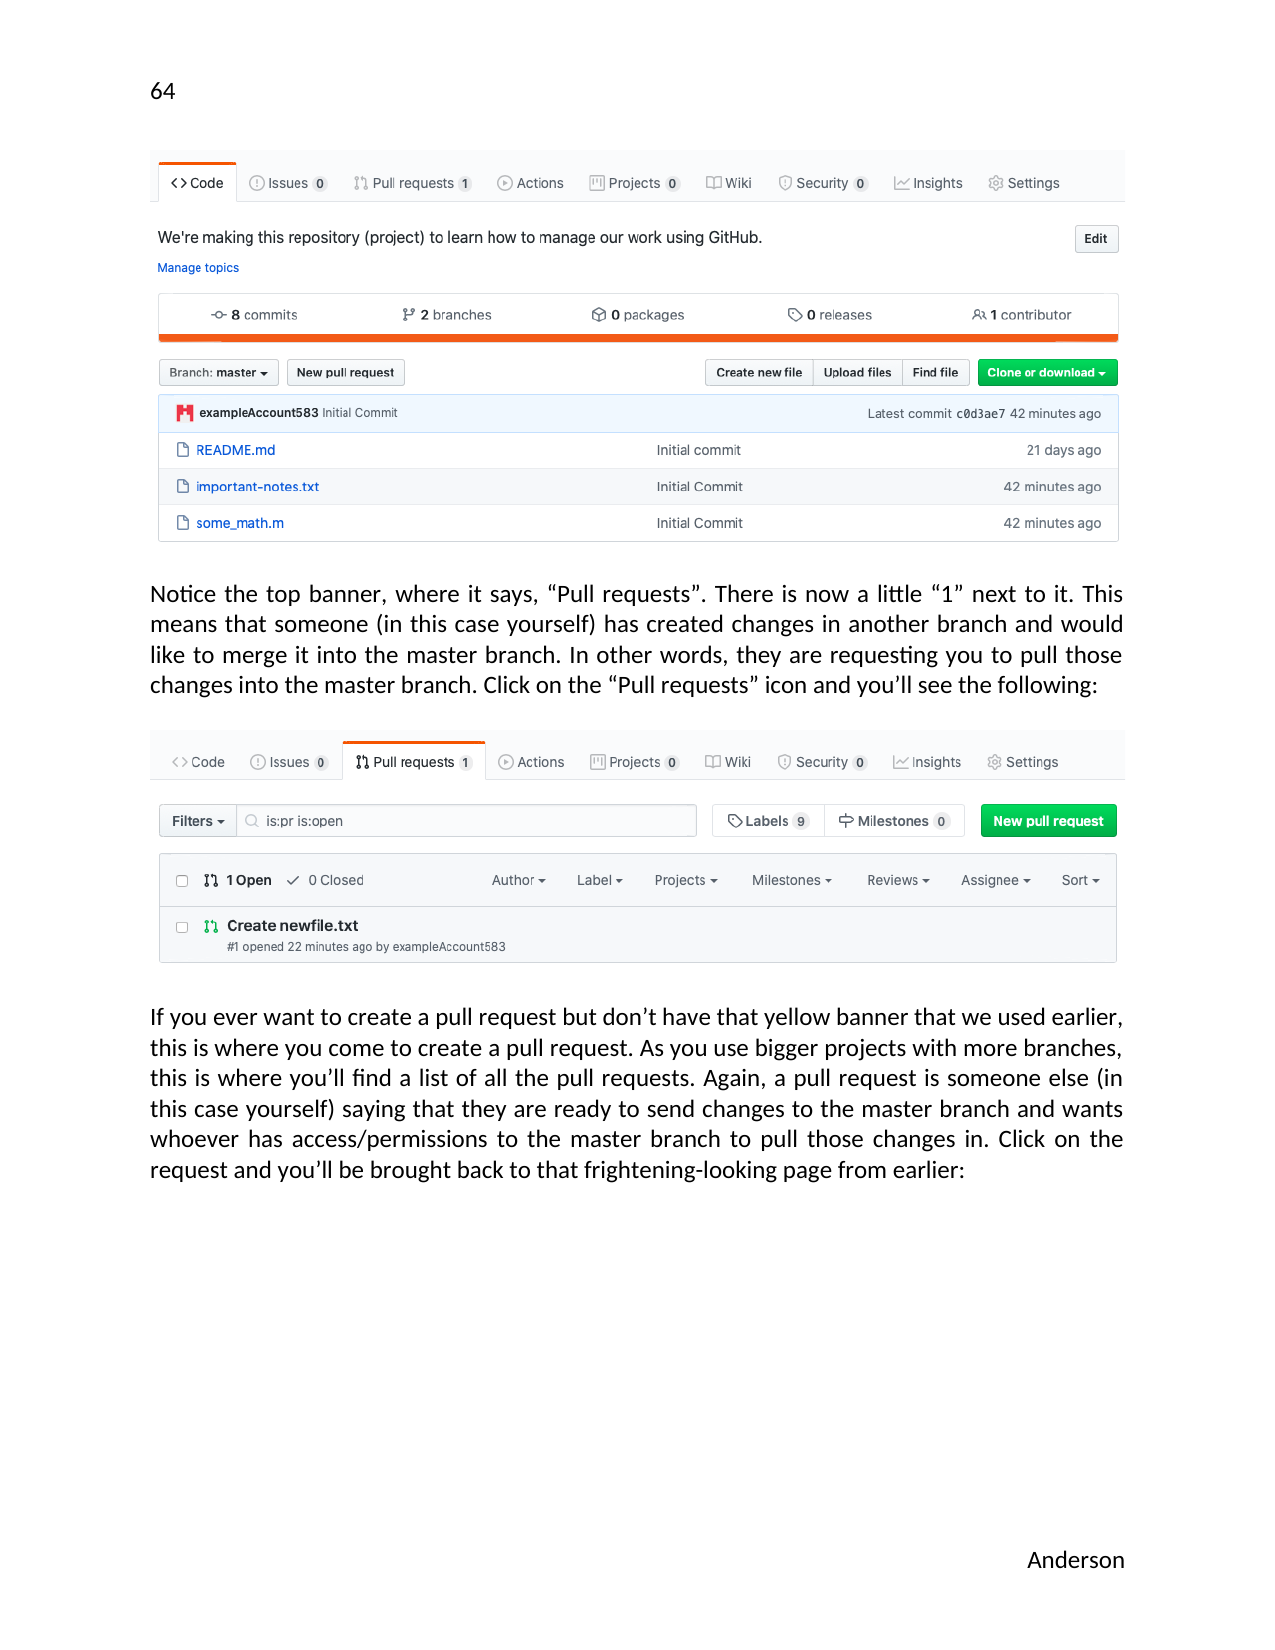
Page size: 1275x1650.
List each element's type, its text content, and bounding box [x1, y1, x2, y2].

picture [150, 150, 1125, 548]
text If you ever want to create a pull request but don’t have that yellow banner that we used earlier, this is where you come to create a pull request. As you use bigger projects with more branches, this is where you’ll find a list of all the pull requests. Again, a pull request is someone else (in this case yourself) saying that they are ready to send changes to the master branch and wants whoever has access/permissions to the master branch to pull those changes in. Click on the request and you’ll be brought back to that frightening-looking page from earlier: [150, 1001, 1125, 1184]
text Notice the top banner, where it says, “Pull requests”. There is now a little “1” next to it. This means that someone (in this case yourself) has created changes in another branch and would like to merge it into the master branch. In other words, they are requesting you to pull those changes into the master branch. Click on the “Pull requests” icon and you’ll see the following: [150, 578, 1125, 700]
picture [150, 730, 1125, 971]
